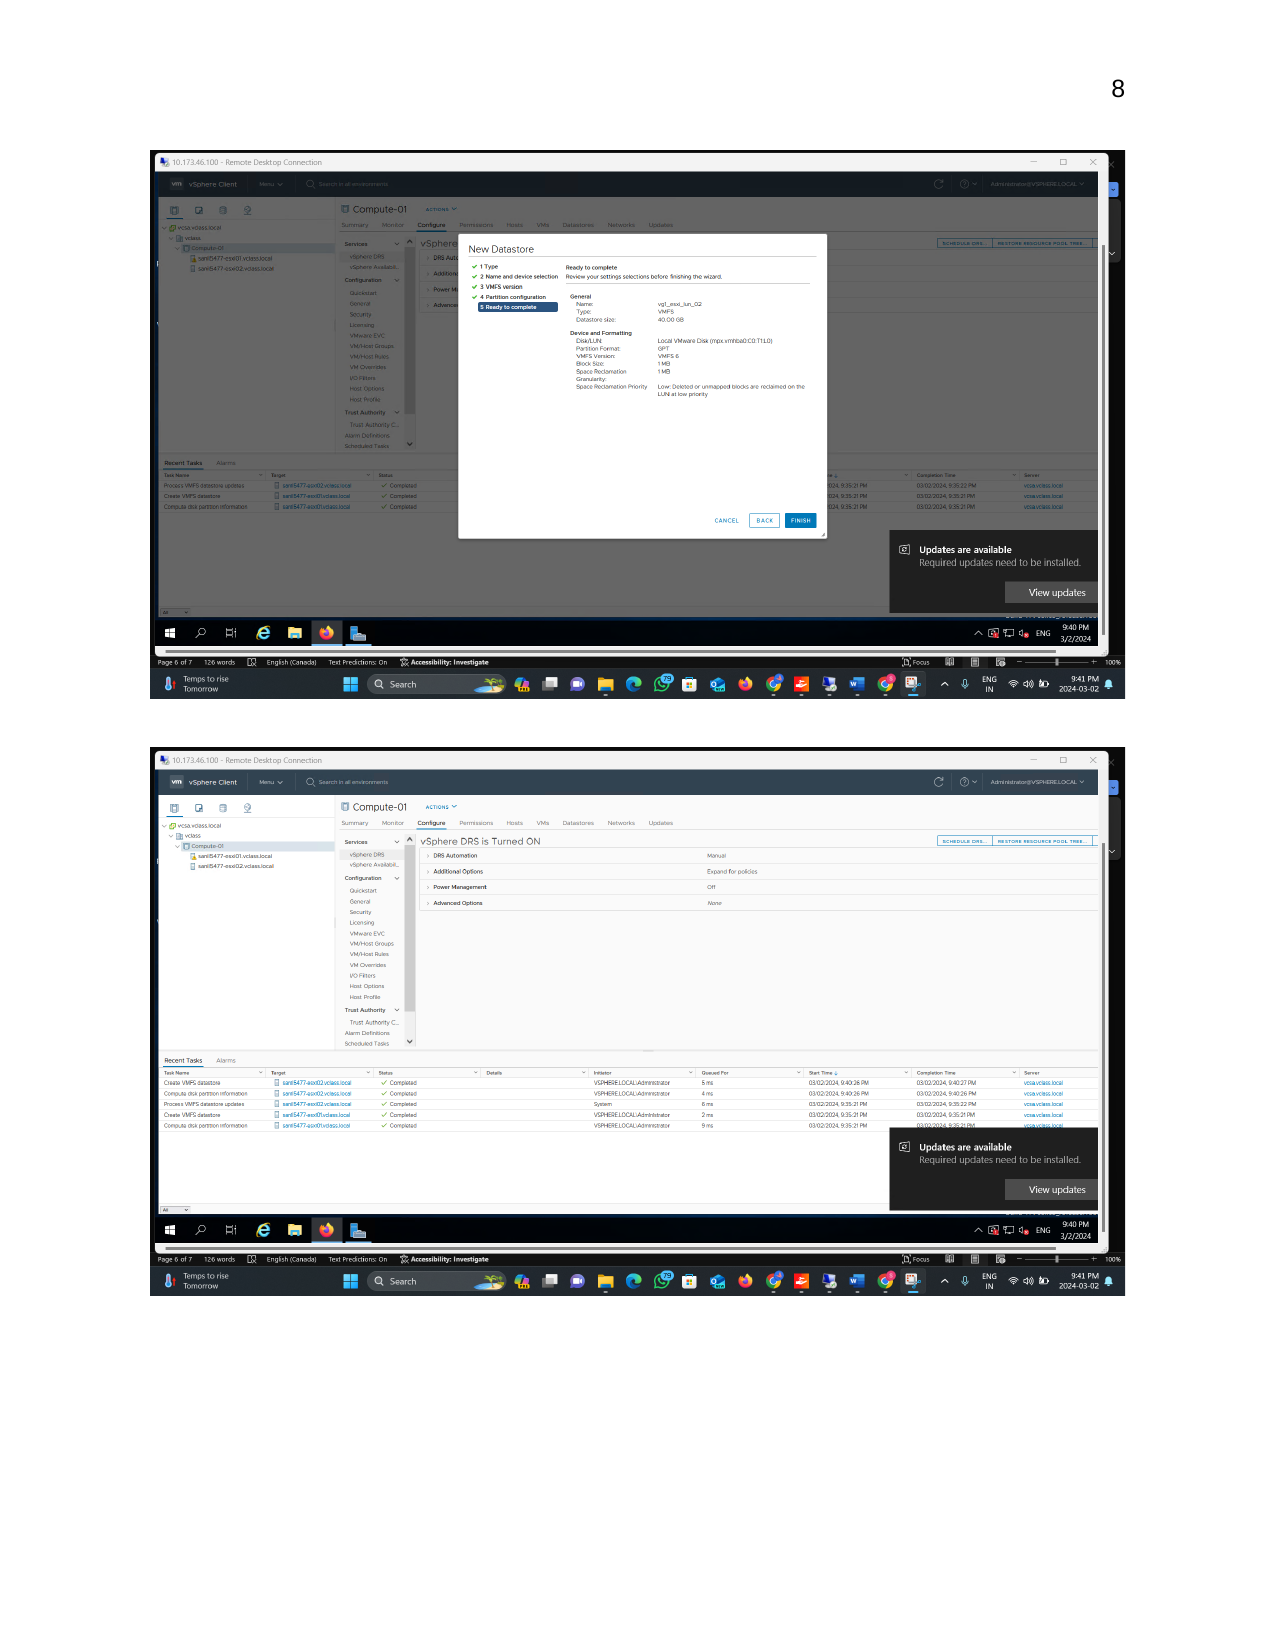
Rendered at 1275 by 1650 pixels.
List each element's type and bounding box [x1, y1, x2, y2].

picture [150, 150, 1125, 699]
picture [150, 747, 1125, 1296]
